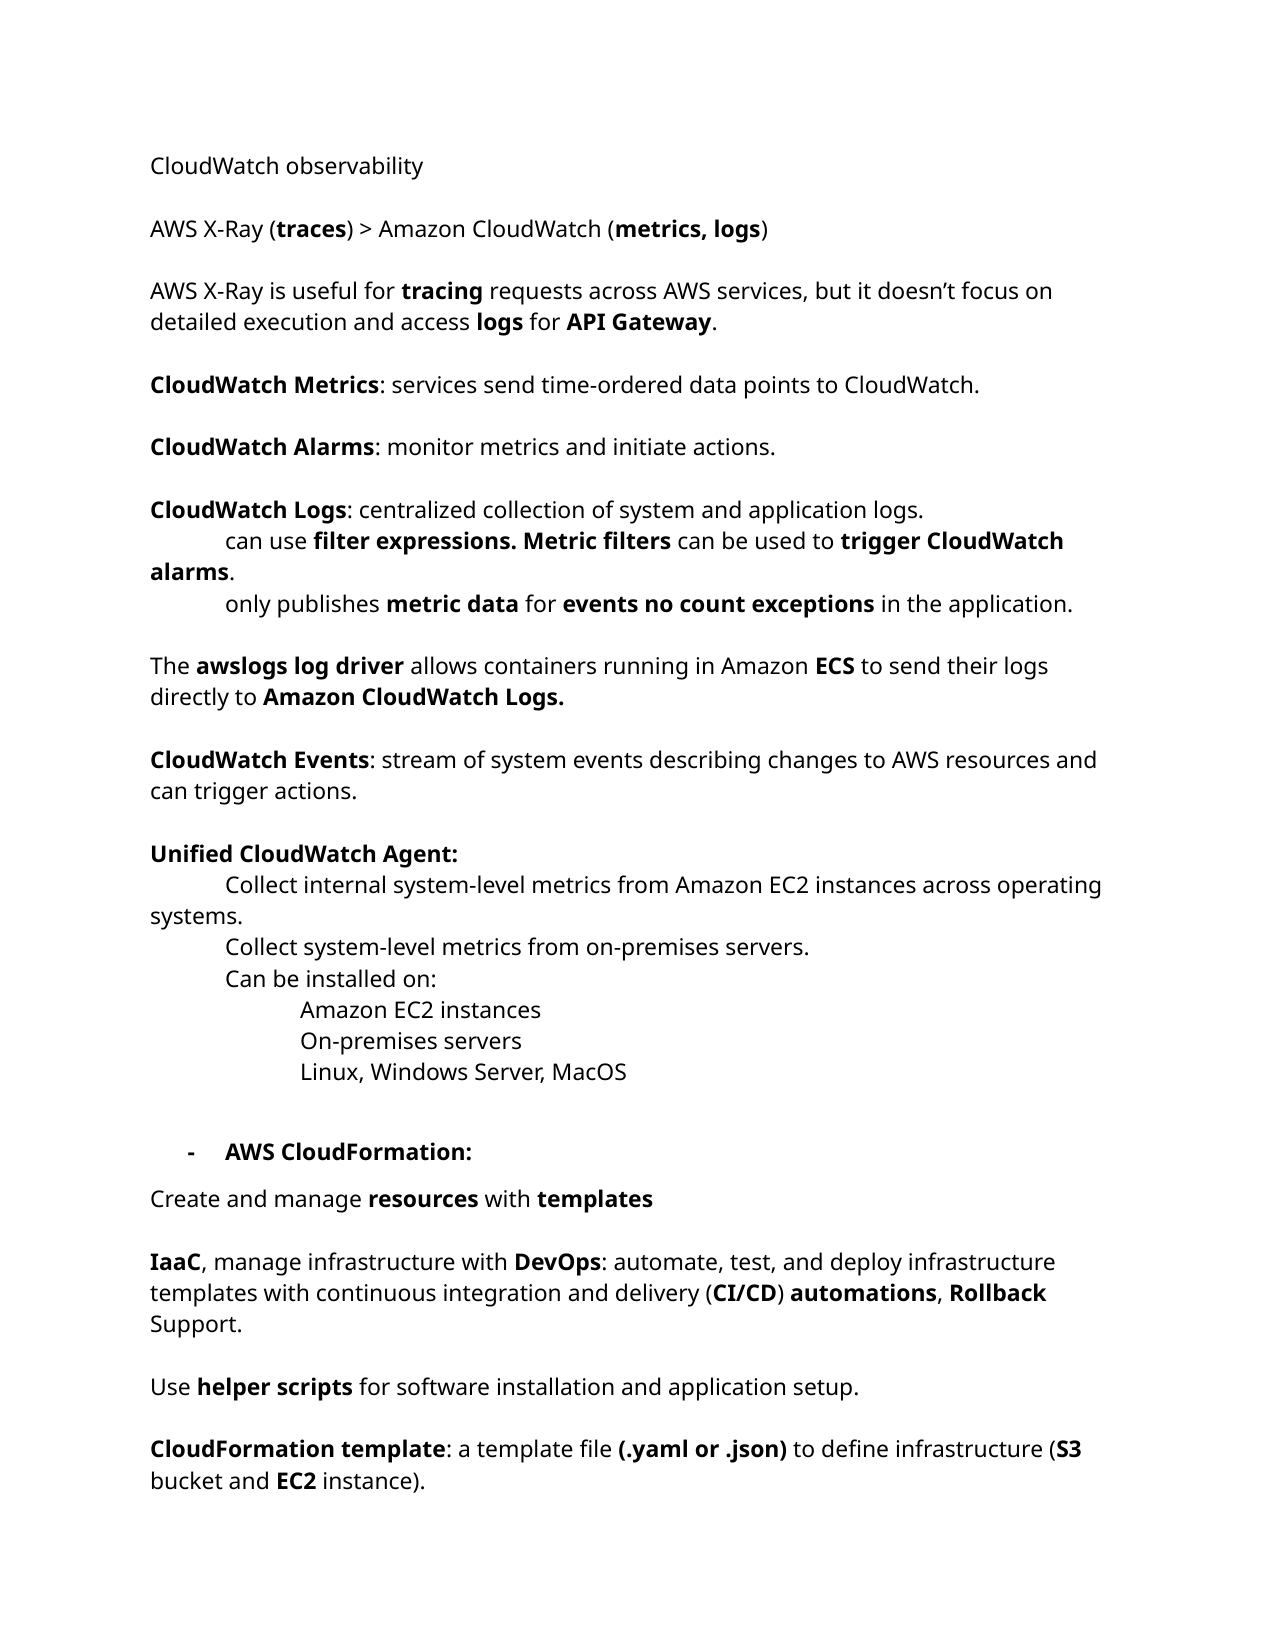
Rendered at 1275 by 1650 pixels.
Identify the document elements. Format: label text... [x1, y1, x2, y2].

text CloudWatch observability [150, 150, 1125, 181]
text On-premises servers [150, 1025, 1125, 1056]
text Create and manage resources with templates [150, 1183, 1125, 1214]
text The awslogs log driver allows containers running in Amazon ECS to send their logs directly to Amazon CloudWatch Logs. [150, 650, 1125, 712]
text Amazon EC2 instances [150, 994, 1125, 1025]
text Collect system-level metrics from on-premises servers. [150, 931, 1125, 962]
text Linux, Windows Server, MacOS [150, 1056, 1125, 1087]
text Use helper scripts for software installation and application setup. [150, 1371, 1125, 1402]
text AWS X-Ray is useful for tracing requests across AWS services, but it doesn’t focus on detailed execution and access logs for API Gateway. [150, 275, 1125, 337]
text CloudWatch Alarms: monitor metrics and initiate actions. [150, 431, 1125, 462]
list AWS CloudFormation: [187, 1135, 1125, 1167]
text CloudWatch Metrics: services send time-ordered data points to CloudWatch. [150, 369, 1125, 400]
text CloudWatch Logs: centralized collection of system and application logs. [150, 494, 1125, 525]
text can use filter expressions. Metric filters can be used to trigger CloudWatch alarms. [150, 525, 1125, 587]
text Unified CloudWatch Agent: [150, 837, 1125, 869]
text CloudWatch Events: stream of system events describing changes to AWS resources and can trigger actions. [150, 744, 1125, 806]
text AWS X-Ray (traces) > Amazon CloudWatch (metrics, logs) [150, 212, 1125, 244]
text CloudFormation template: a template file (.yaml or .json) to define infrastructure (S3 bucket and EC2 instance). [150, 1433, 1125, 1496]
text only publishes metric data for events no count exceptions in the application. [150, 587, 1125, 619]
text IaaC, manage infrastructure with DevOps: automate, test, and deploy infrastructure templates with continuous integration and delivery (CI/CD) automations, Rollback Support. [150, 1246, 1125, 1339]
text Can be installed on: [150, 962, 1125, 994]
text Collect internal system-level metrics from Amazon EC2 instances across operating systems. [150, 869, 1125, 931]
